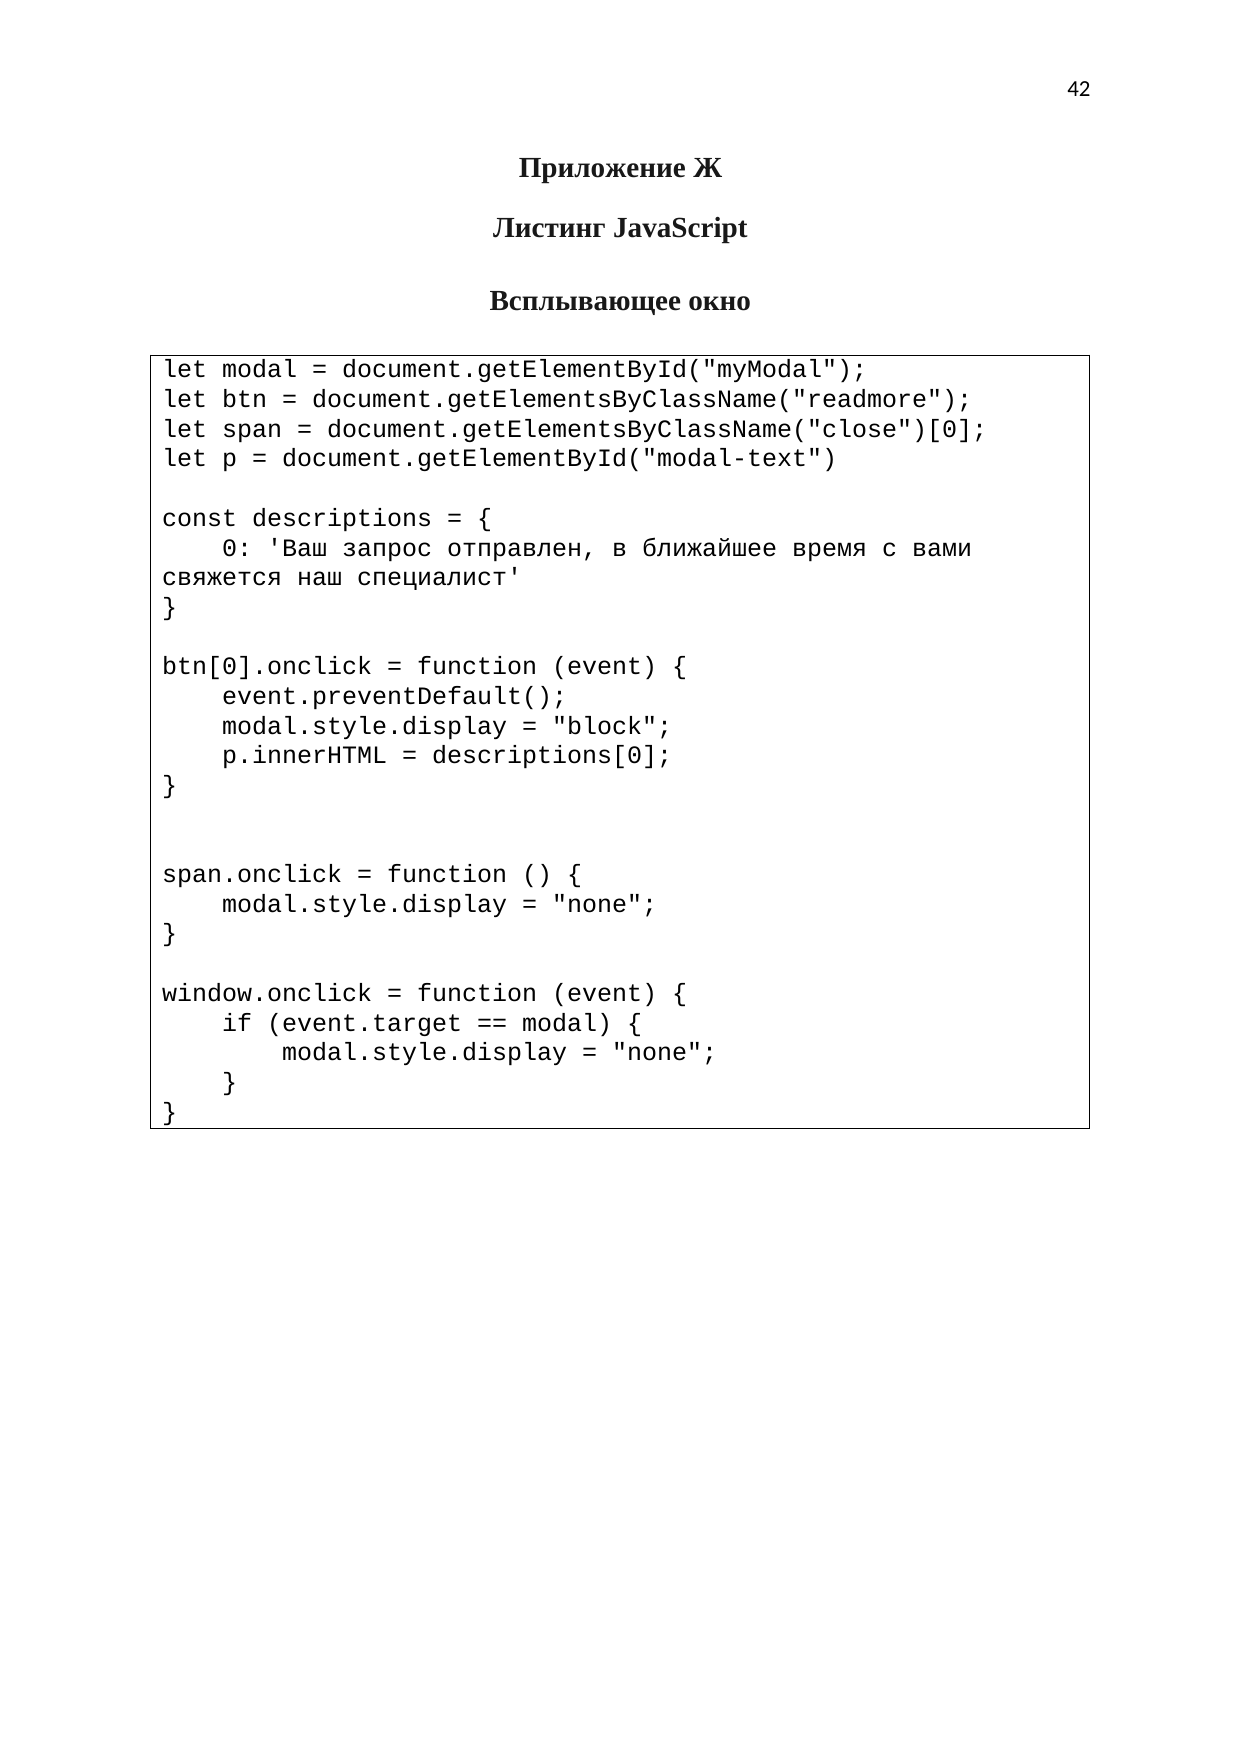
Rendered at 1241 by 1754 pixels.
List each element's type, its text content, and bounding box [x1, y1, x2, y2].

subtitle Листинг JavaScript [150, 211, 1090, 244]
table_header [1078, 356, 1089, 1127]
text Всплывающее окно [150, 283, 1090, 317]
subtitle Приложение Ж [150, 150, 1090, 183]
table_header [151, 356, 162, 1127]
